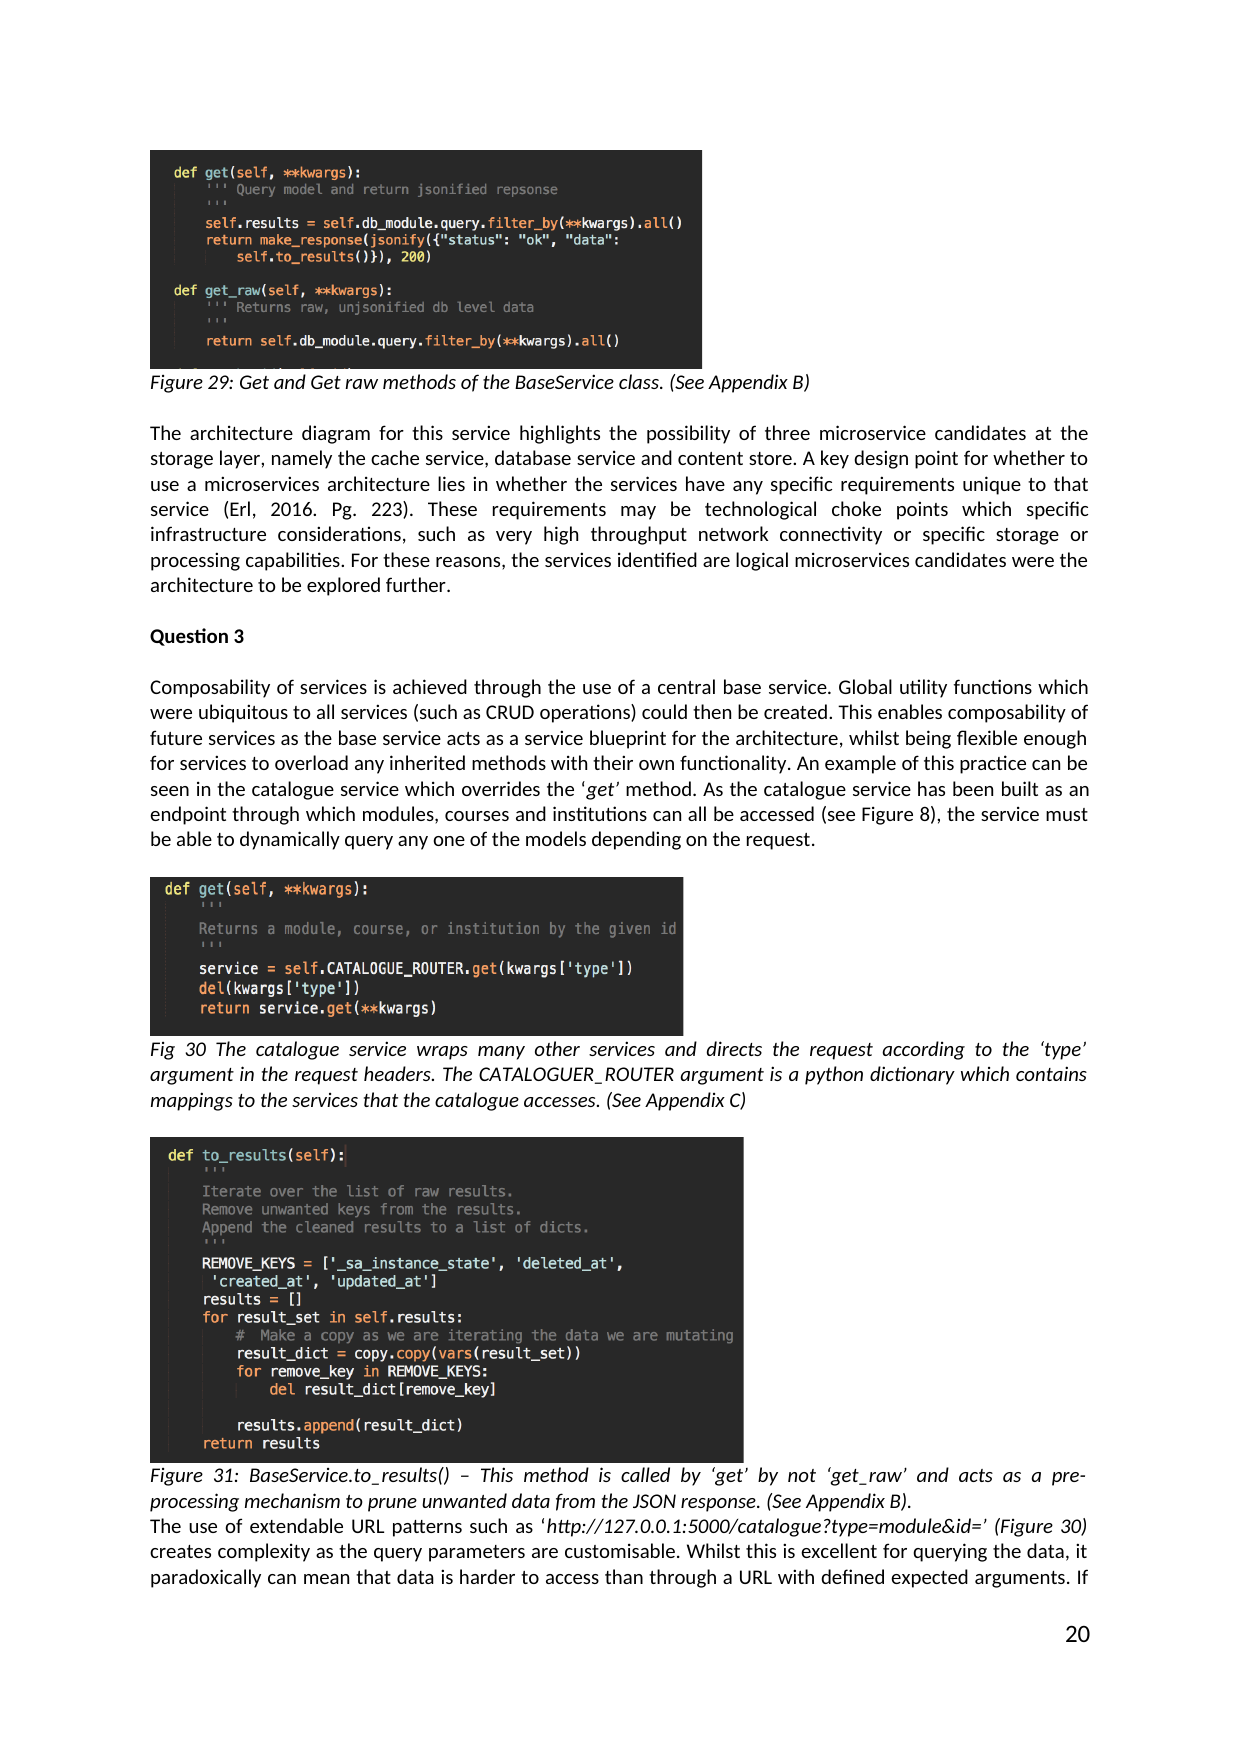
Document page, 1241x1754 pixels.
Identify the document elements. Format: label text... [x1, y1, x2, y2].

picture [150, 1137, 744, 1463]
text Composability of services is achieved through the use of a central base service. Global utility functions which were ubiquitous to all services (such as CRUD operations) could then be created. This enables composability of future services as the base service acts as a service blueprint for the architecture, whilst being flexible enough for services to overload any inherited methods with their own functionality. An example of this practice can be seen in the catalogue service which overrides the ‘get’ method. As the catalogue service has been built as an endpoint through which modules, courses and institutions can all be accessed (see Figure 8), the service must be able to dynamically query any one of the models depending on the request. [150, 674, 1090, 852]
text Figure 29: Get and Get raw methods of the BaseService class. (See Appendix B) [150, 369, 1090, 394]
text Figure 31: BaseService.to_results() – This method is called by ‘get’ by not ‘get_raw’ and acts as a pre-processing mechanism to prune unwanted data from the JSON response. (See Appendix B). [150, 1462, 1090, 1513]
text The architecture diagram for this service highlights the possibility of three microservice candidates at the storage layer, namely the cache service, database service and content store. A key design point for whether to use a microservices architecture lies in whether the services have any specific requirements unique to that service (Erl, 2016. Pg. 223). These requirements may be technological choke points which specific infrastructure considerations, such as very high throughput network connectivity or specific storage or processing capabilities. For these reasons, the services identified are logical microservices candidates were the architecture to be explored further. [150, 420, 1090, 598]
picture [150, 877, 684, 1036]
text Fig 30 The catalogue service wraps many other services and directs the request according to the ‘type’ argument in the request headers. The CATALOGUER_ROUTER argument is a python dictionary which contains mappings to the services that the catalogue accesses. (See Appendix C) [150, 1036, 1090, 1112]
text Question 3 [150, 623, 1090, 649]
picture [150, 150, 703, 369]
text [150, 1513, 1090, 1589]
